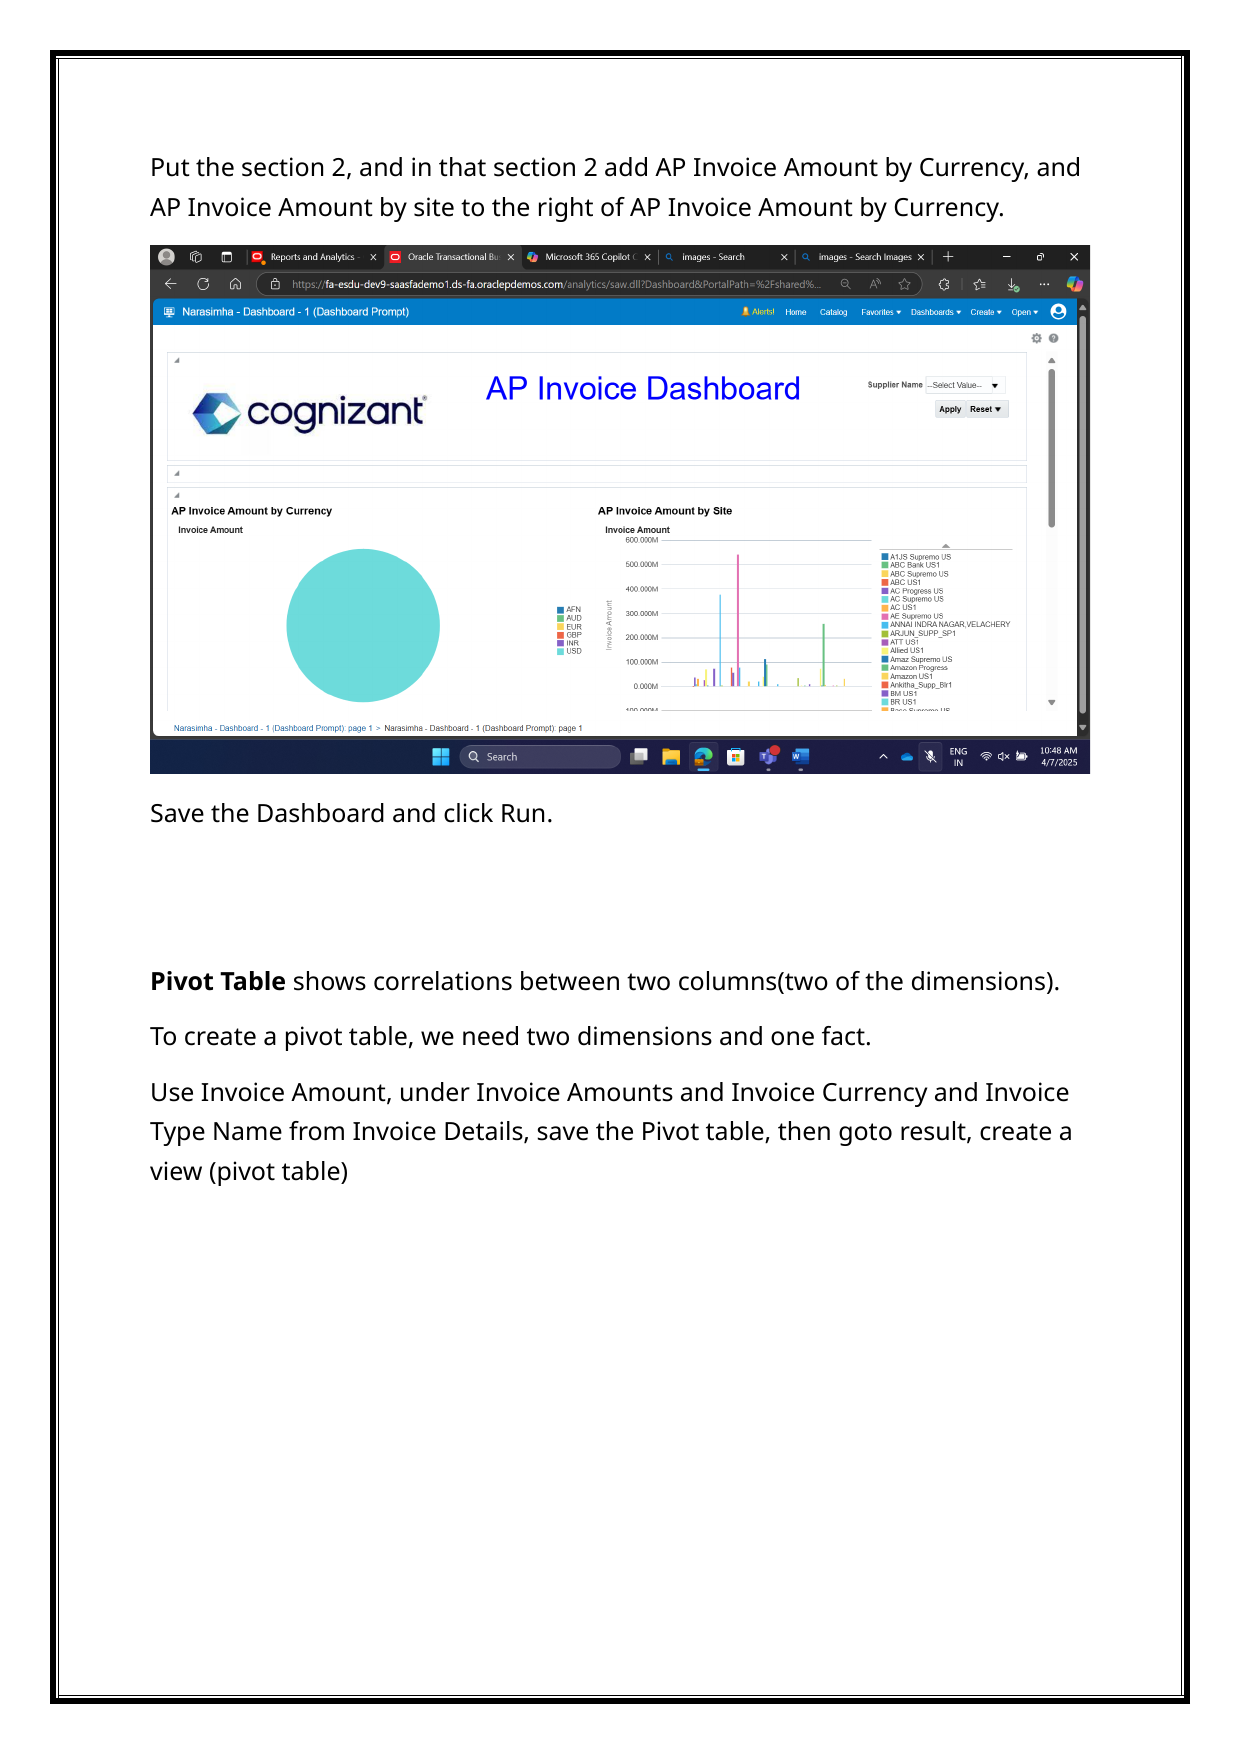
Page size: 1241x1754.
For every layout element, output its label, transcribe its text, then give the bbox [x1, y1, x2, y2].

text Put the section 2, and in that section 2 add AP Invoice Amount by Currency, and AP Invoice Amount by site to the right of AP Invoice Amount by Currency. [150, 150, 1090, 223]
text Pivot Table shows correlations between two columns(two of the dimensions). [150, 963, 1090, 997]
text Save the Dashboard and click Run. [150, 796, 1090, 830]
text Use Invoice Amount, under Invoice Amounts and Invoice Currency and Invoice Type Name from Invoice Details, save the Pivot table, then goto result, create a view (pivot table) [150, 1075, 1090, 1187]
text To create a pivot table, we need two dimensions and one fact. [150, 1019, 1090, 1053]
picture [150, 245, 1091, 774]
